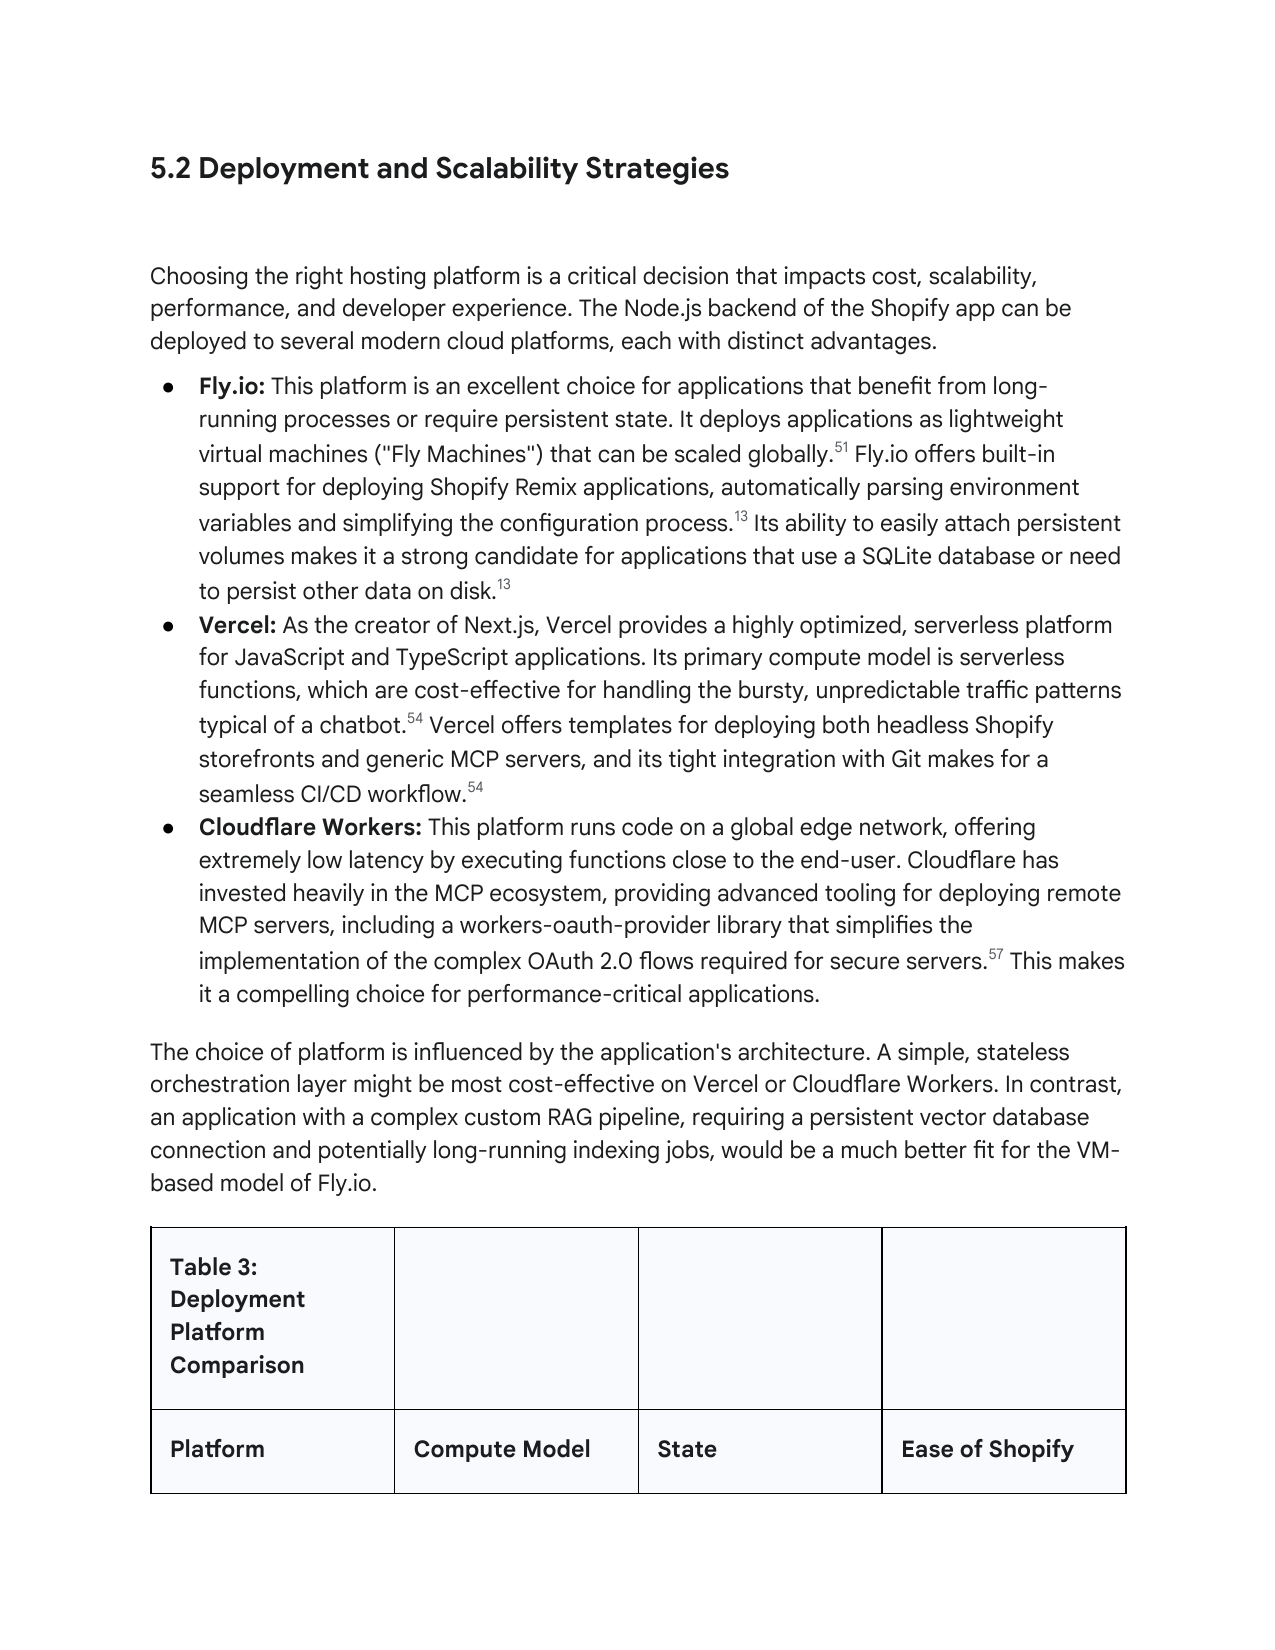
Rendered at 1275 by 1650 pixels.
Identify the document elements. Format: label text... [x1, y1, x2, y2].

subtitle 5.2 Deployment and Scalability Strategies [150, 150, 1125, 187]
table_header [639, 1228, 881, 1408]
table_cell State Management [639, 1410, 881, 1492]
text The choice of platform is influenced by the application's architecture. A simple, stateless orchestration layer might be most cost-effective on Vercel or Cloudflare Workers. In contrast, an application with a complex custom RAG pipeline, requiring a persistent vector database connection and potentially long-running indexing jobs, would be a much better fit for the VM-based model of Fly.io. [150, 1038, 1125, 1197]
table_cell Platform [152, 1410, 394, 1492]
table_header [883, 1228, 1125, 1408]
table_header Table 3: Deployment Platform Comparison [152, 1228, 394, 1408]
list Vercel: As the creator of Next.js, Vercel provides a highly optimized, serverless platform for JavaScript and TypeScript applications. Its primary compute model is serverless functions, which are cost-effective for handling the bursty, unpredictable traffic patterns typical of a chatbot.54 Vercel offers templates for deploying both headless Shopify storefronts and generic MCP servers, and its tight integration with Git makes for a seamless CI/CD workflow.54 [161, 611, 1125, 809]
list Cloudflare Workers: This platform runs code on a global edge network, offering extremely low latency by executing functions close to the end-user. Cloudflare has invested heavily in the MCP ecosystem, providing advanced tooling for deploying remote MCP servers, including a workers-oauth-provider library that simplifies the implementation of the complex OAuth 2.0 flows required for secure servers.57 This makes it a compelling choice for performance-critical applications. [161, 814, 1125, 1009]
table_cell Compute Model [395, 1410, 638, 1492]
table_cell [883, 1410, 1125, 1492]
list Fly.io: This platform is an excellent choice for applications that benefit from long-running processes or require persistent state. It deploys applications as lightweight virtual machines ("Fly Machines") that can be scaled globally.51 Fly.io offers built-in support for deploying Shopify Remix applications, automatically parsing environment variables and simplifying the configuration process.13 Its ability to easily attach persistent volumes makes it a strong candidate for applications that use a SQLite database or need to persist other data on disk.13 [161, 372, 1125, 607]
table_header [395, 1228, 638, 1408]
text Choosing the right hosting platform is a critical decision that impacts cost, scalability, performance, and developer experience. The Node.js backend of the Shopify app can be deployed to several modern cloud platforms, each with distinct advantages. [150, 262, 1125, 356]
